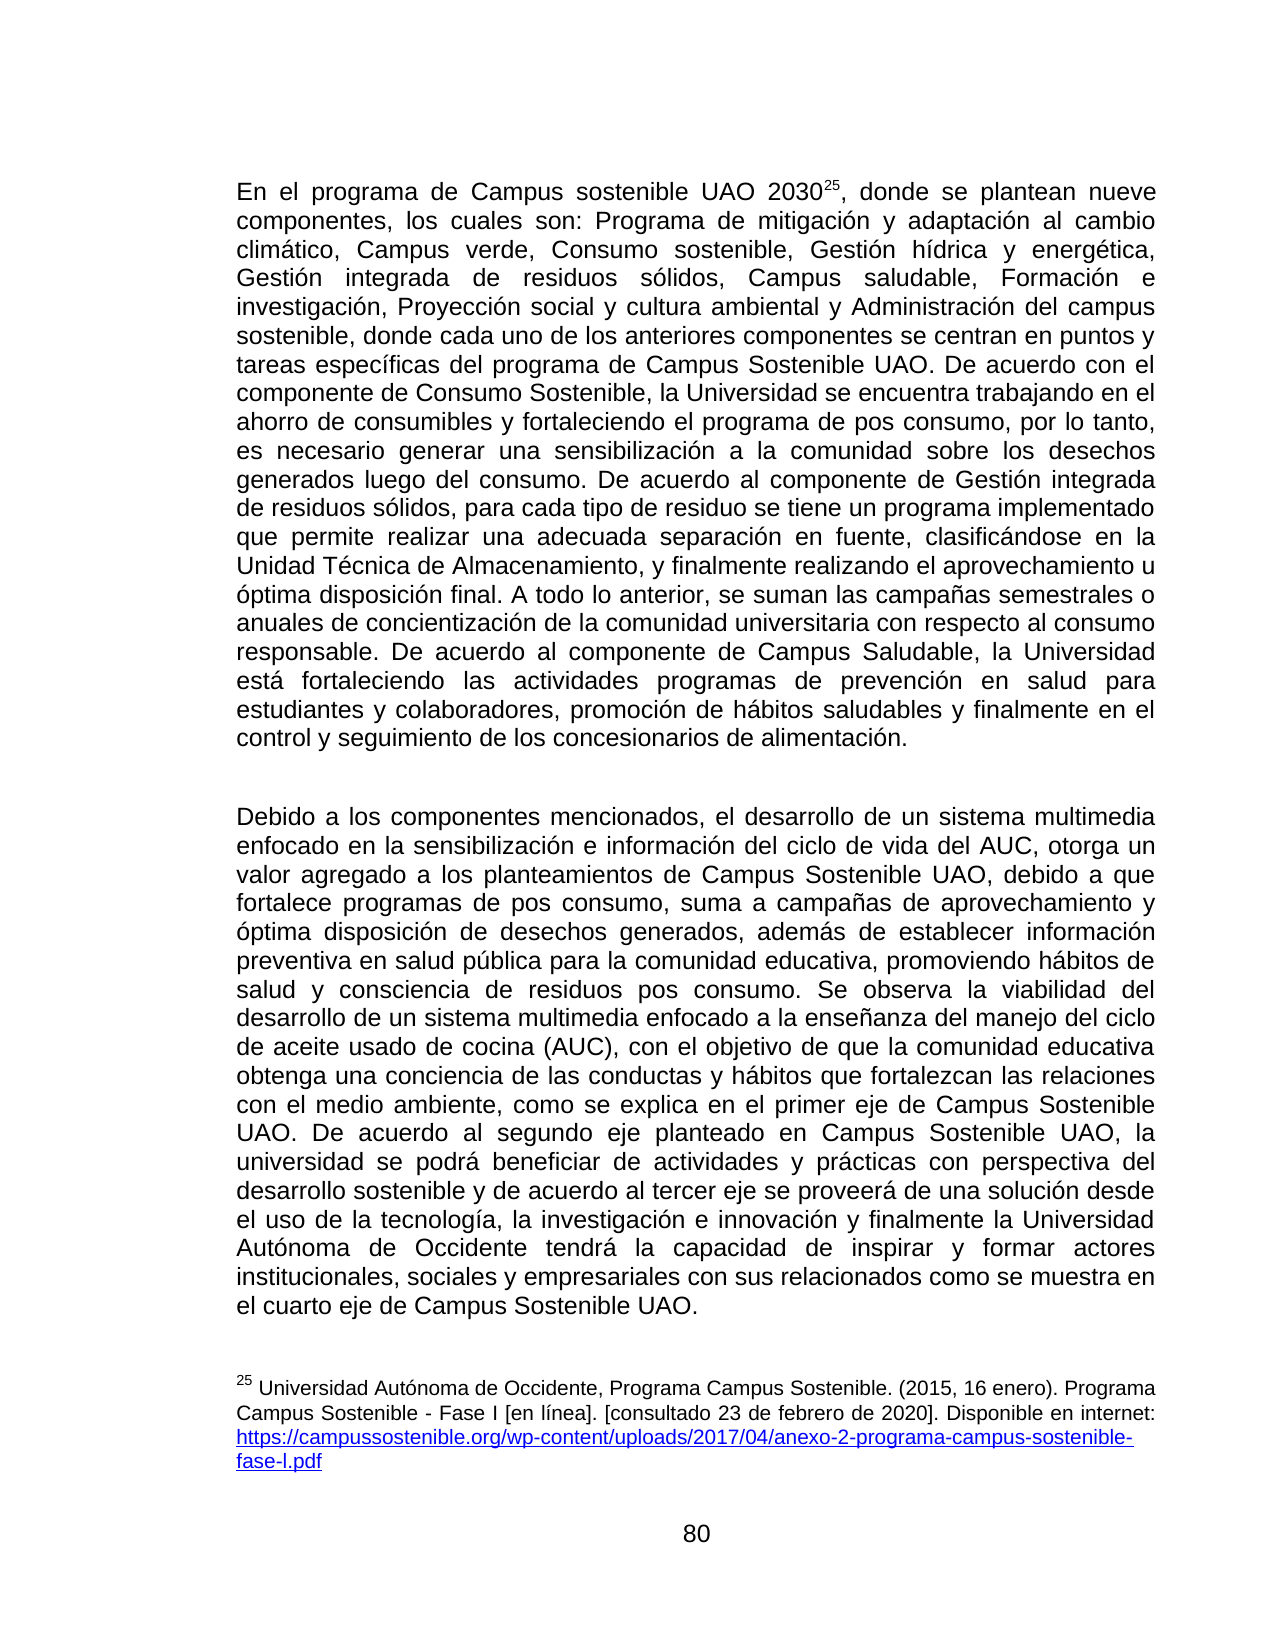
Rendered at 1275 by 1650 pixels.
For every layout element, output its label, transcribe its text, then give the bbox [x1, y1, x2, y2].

text En el programa de Campus sostenible UAO 2030, donde se plantean nueve componentes, los cuales son: Programa de mitigación y adaptación al cambio climático, Campus verde, Consumo sostenible, Gestión hídrica y energética, Gestión integrada de residuos sólidos, Campus saludable, Formación e investigación, Proyección social y cultura ambiental y Administración del campus sostenible, donde cada uno de los anteriores componentes se centran en puntos y tareas específicas del programa de Campus Sostenible UAO. De acuerdo con el componente de Consumo Sostenible, la Universidad se encuentra trabajando en el ahorro de consumibles y fortaleciendo el programa de pos consumo, por lo tanto, es necesario generar una sensibilización a la comunidad sobre los desechos generados luego del consumo. De acuerdo al componente de Gestión integrada de residuos sólidos, para cada tipo de residuo se tiene un programa implementado que permite realizar una adecuada separación en fuente, clasificándose en la Unidad Técnica de Almacenamiento, y finalmente realizando el aprovechamiento u óptima disposición final. A todo lo anterior, se suman las campañas semestrales o anuales de concientización de la comunidad universitaria con respecto al consumo responsable. De acuerdo al componente de Campus Saludable, la Universidad está fortaleciendo las actividades programas de prevención en salud para estudiantes y colaboradores, promoción de hábitos saludables y finalmente en el control y seguimiento de los concesionarios de alimentación. [236, 177, 1157, 752]
text Debido a los componentes mencionados, el desarrollo de un sistema multimedia enfocado en la sensibilización e información del ciclo de vida del AUC, otorga un valor agregado a los planteamientos de Campus Sostenible UAO, debido a que fortalece programas de pos consumo, suma a campañas de aprovechamiento y óptima disposición de desechos generados, además de establecer información preventiva en salud pública para la comunidad educativa, promoviendo hábitos de salud y consciencia de residuos pos consumo. Se observa la viabilidad del desarrollo de un sistema multimedia enfocado a la enseñanza del manejo del ciclo de aceite usado de cocina (AUC), con el objetivo de que la comunidad educativa obtenga una conciencia de las conductas y hábitos que fortalezcan las relaciones con el medio ambiente, como se explica en el primer eje de Campus Sostenible UAO. De acuerdo al segundo eje planteado en Campus Sostenible UAO, la universidad se podrá beneficiar de actividades y prácticas con perspectiva del desarrollo sostenible y de acuerdo al tercer eje se proveerá de una solución desde el uso de la tecnología, la investigación e innovación y finalmente la Universidad Autónoma de Occidente tendrá la capacidad de inspirar y formar actores institucionales, sociales y empresariales con sus relacionados como se muestra en el cuarto eje de Campus Sostenible UAO. [236, 802, 1157, 1320]
